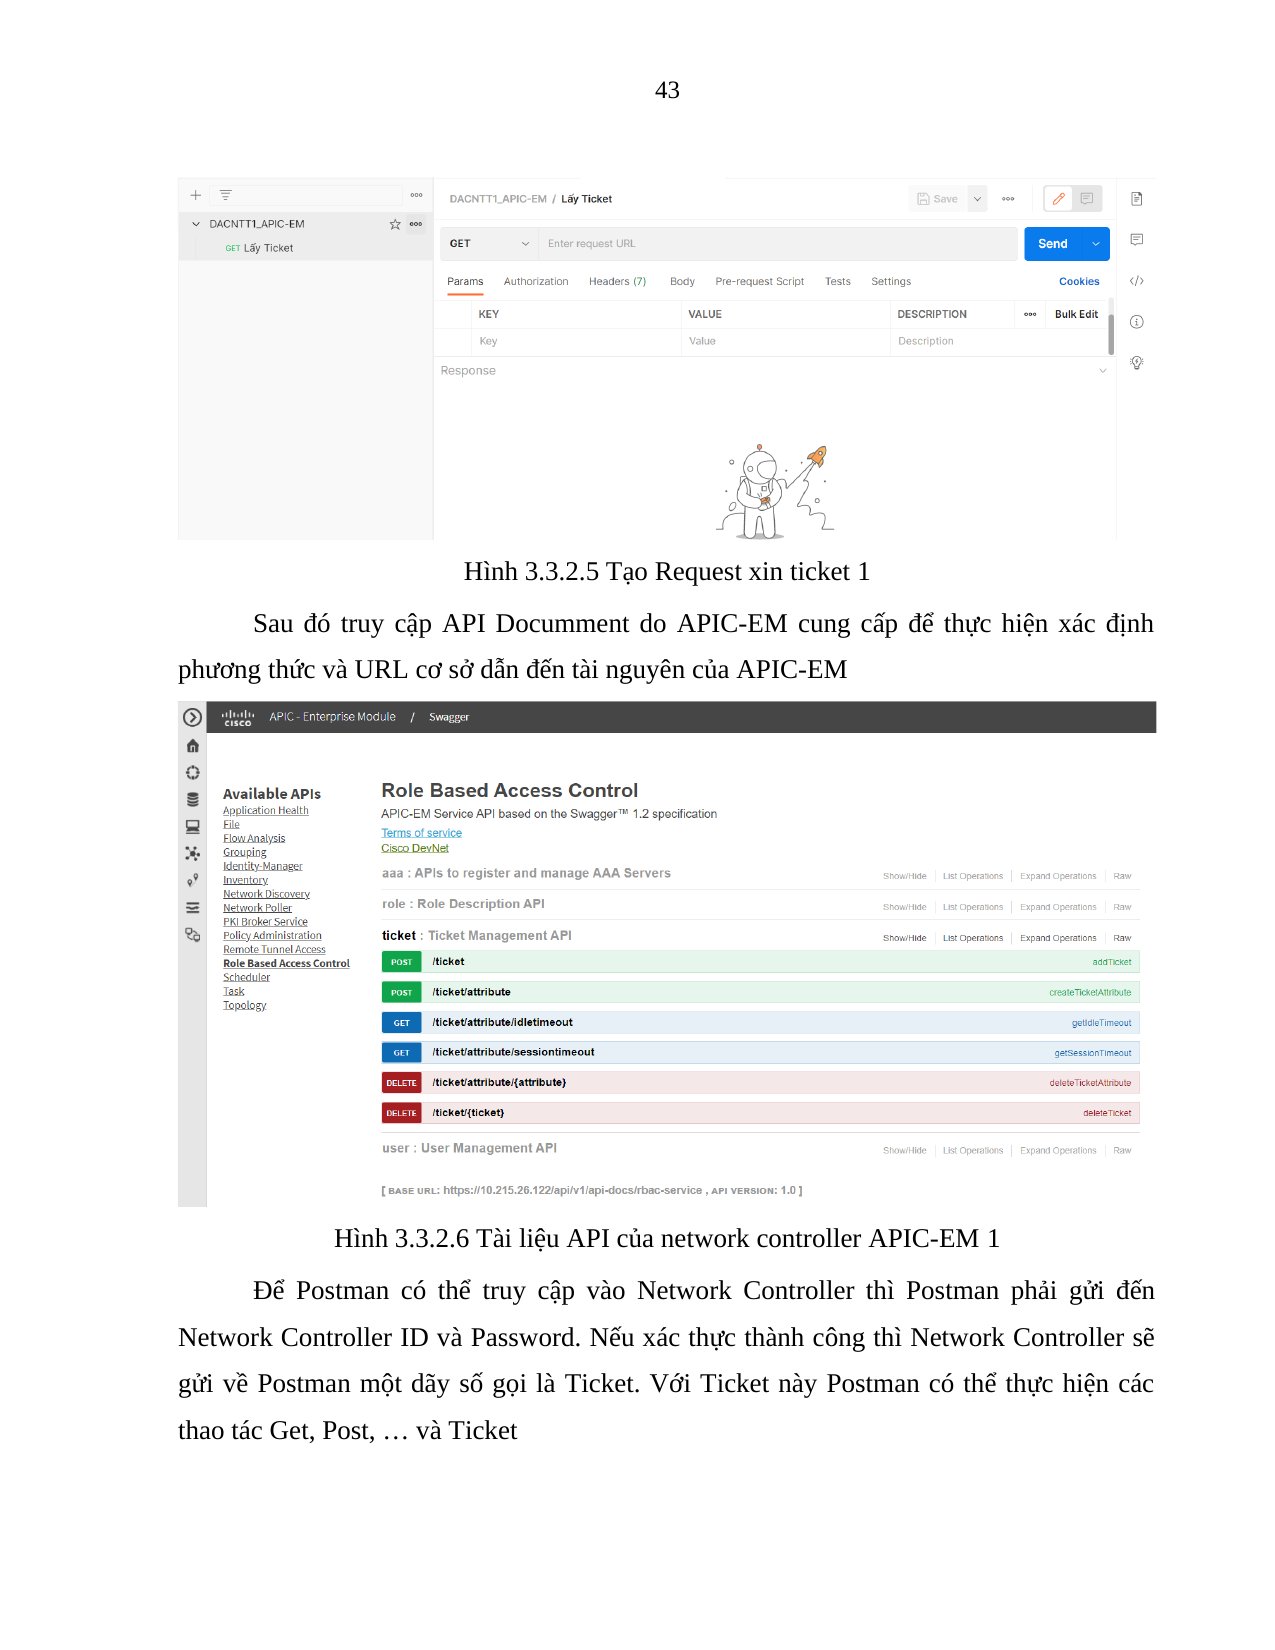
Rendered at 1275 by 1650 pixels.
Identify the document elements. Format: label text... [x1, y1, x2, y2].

picture [177, 700, 1157, 1207]
text Hình 3.3.2.6 Tài liệu API của network controller APIC-EM 1 [178, 1222, 1156, 1253]
text Hình 3.3.2.5 Tạo Request xin ticket 1 [178, 555, 1156, 586]
text Sau đó truy cập API Documment do APIC-EM cung cấp để thực hiện xác định phương thức và URL cơ sở dẫn đến tài nguyên của APIC-EM [178, 607, 1156, 685]
picture [177, 177, 1157, 540]
text Để Postman có thể truy cập vào Network Controller thì Postman phải gửi đến Network Controller ID và Password. Nếu xác thực thành công thì Network Controller sẽ gửi về Postman một dãy số gọi là Ticket. Với Ticket này Postman có thể thực hiện các thao tác Get, Post, … và Ticket [178, 1274, 1156, 1445]
